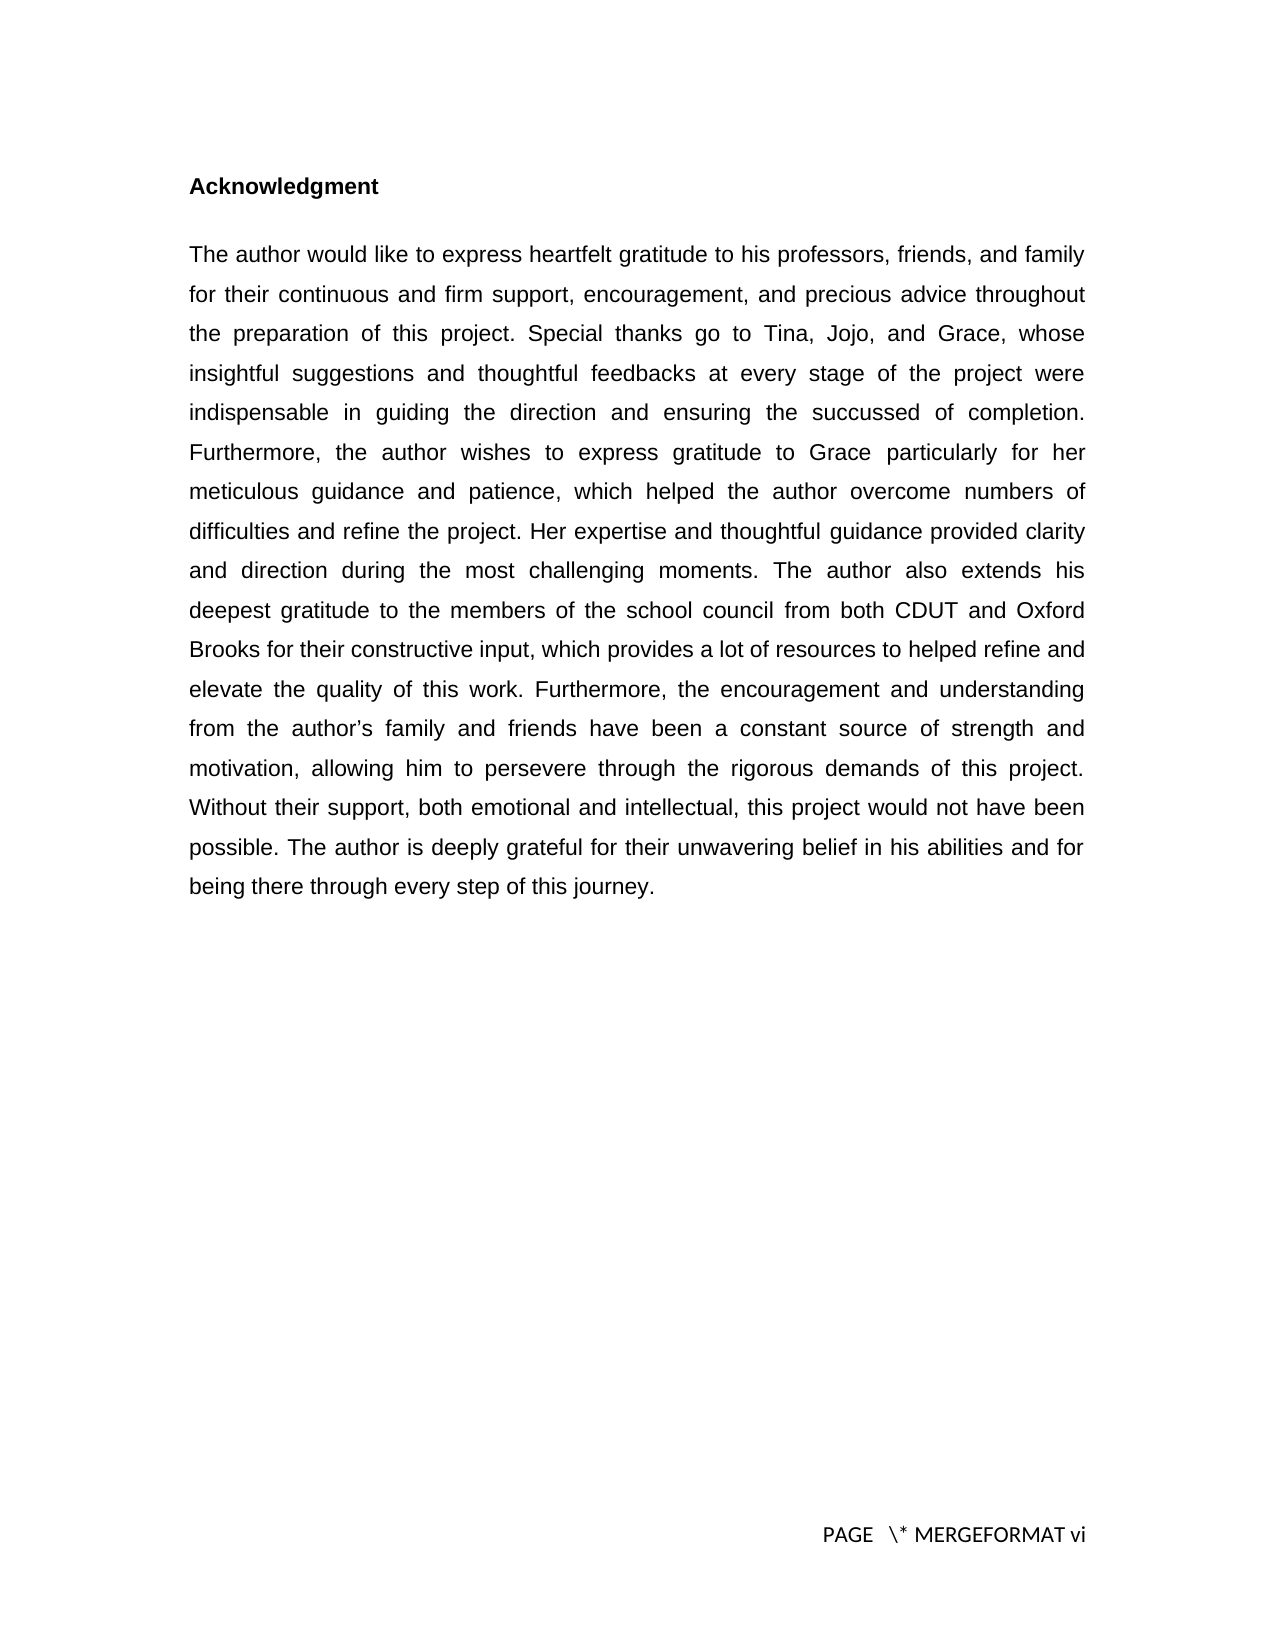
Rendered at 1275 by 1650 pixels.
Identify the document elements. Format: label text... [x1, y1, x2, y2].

subtitle Acknowledgment [189, 173, 1086, 199]
text The author would like to express heartfelt gratitude to his professors, friends, and family for their continuous and firm support, encouragement, and precious advice throughout the preparation of this project. Special thanks go to Tina, Jojo, and Grace, whose insightful suggestions and thoughtful feedbacks at every stage of the project were indispensable in guiding the direction and ensuring the succussed of completion. Furthermore, the author wishes to express gratitude to Grace particularly for her meticulous guidance and patience, which helped the author overcome numbers of difficulties and refine the project. Her expertise and thoughtful guidance provided clarity and direction during the most challenging moments. The author also extends his deepest gratitude to the members of the school council from both CDUT and Oxford Brooks for their constructive input, which provides a lot of resources to helped refine and elevate the quality of this work. Furthermore, the encouragement and understanding from the author’s family and friends have been a constant source of strength and motivation, allowing him to persevere through the rigorous demands of this project. Without their support, both emotional and intellectual, this project would not have been possible. The author is deeply grateful for their unwavering belief in his abilities and for being there through every step of this journey. [189, 241, 1085, 899]
